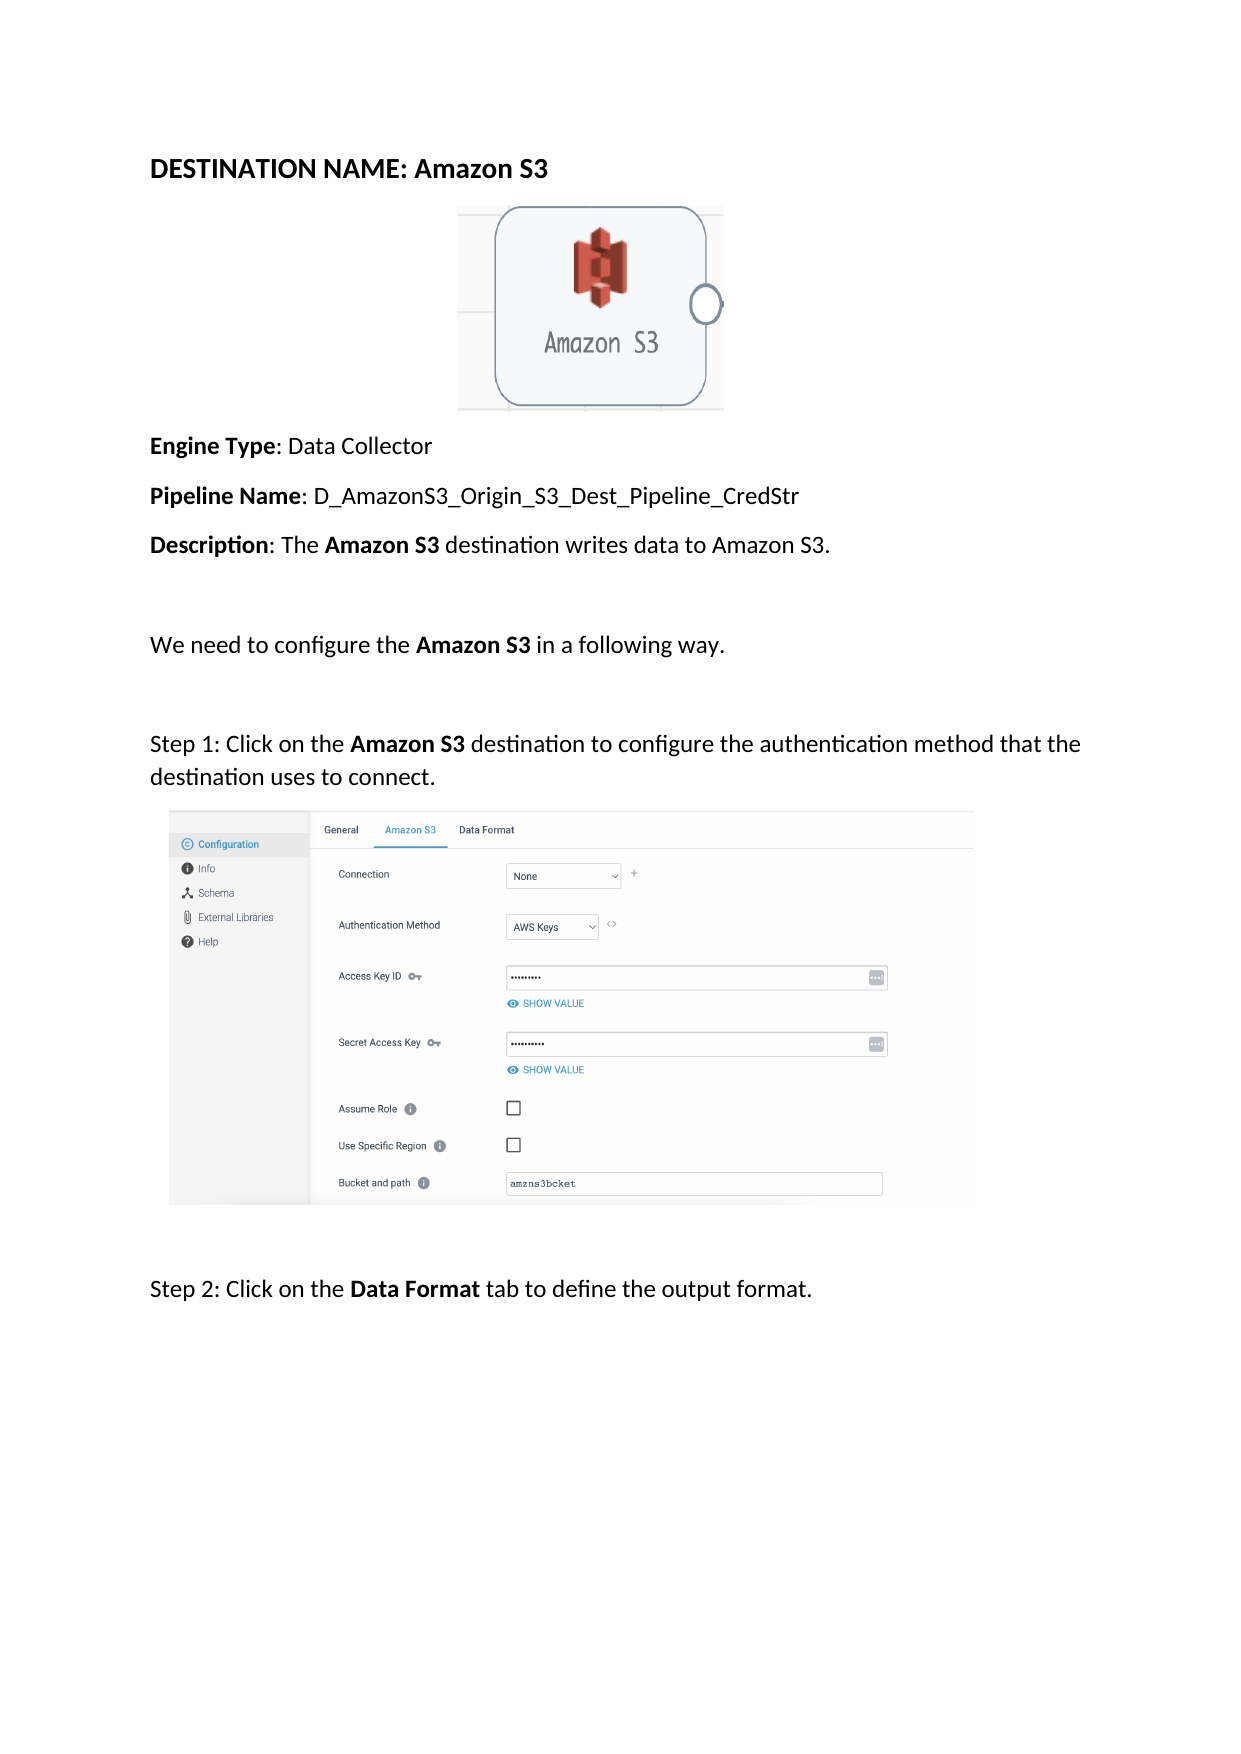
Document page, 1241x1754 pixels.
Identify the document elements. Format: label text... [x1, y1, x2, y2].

text Step 1: Click on the Amazon S3 destination to configure the authentication method that the destination uses to connect. [150, 728, 1090, 791]
text Step 2: Click on the Data Format tab to define the output format. [150, 1273, 1090, 1303]
text We need to configure the Amazon S3 in a following way. [150, 629, 1090, 659]
text Engine Type: Data Collector [150, 431, 1090, 461]
text Description: The Amazon S3 destination writes data to Amazon S3. [150, 530, 1090, 560]
text Pipeline Name: D_AmazonS3_Origin_S3_Dest_Pipeline_CredStr [150, 480, 1090, 511]
text DESTINATION NAME: Amazon S3 [150, 150, 1090, 186]
